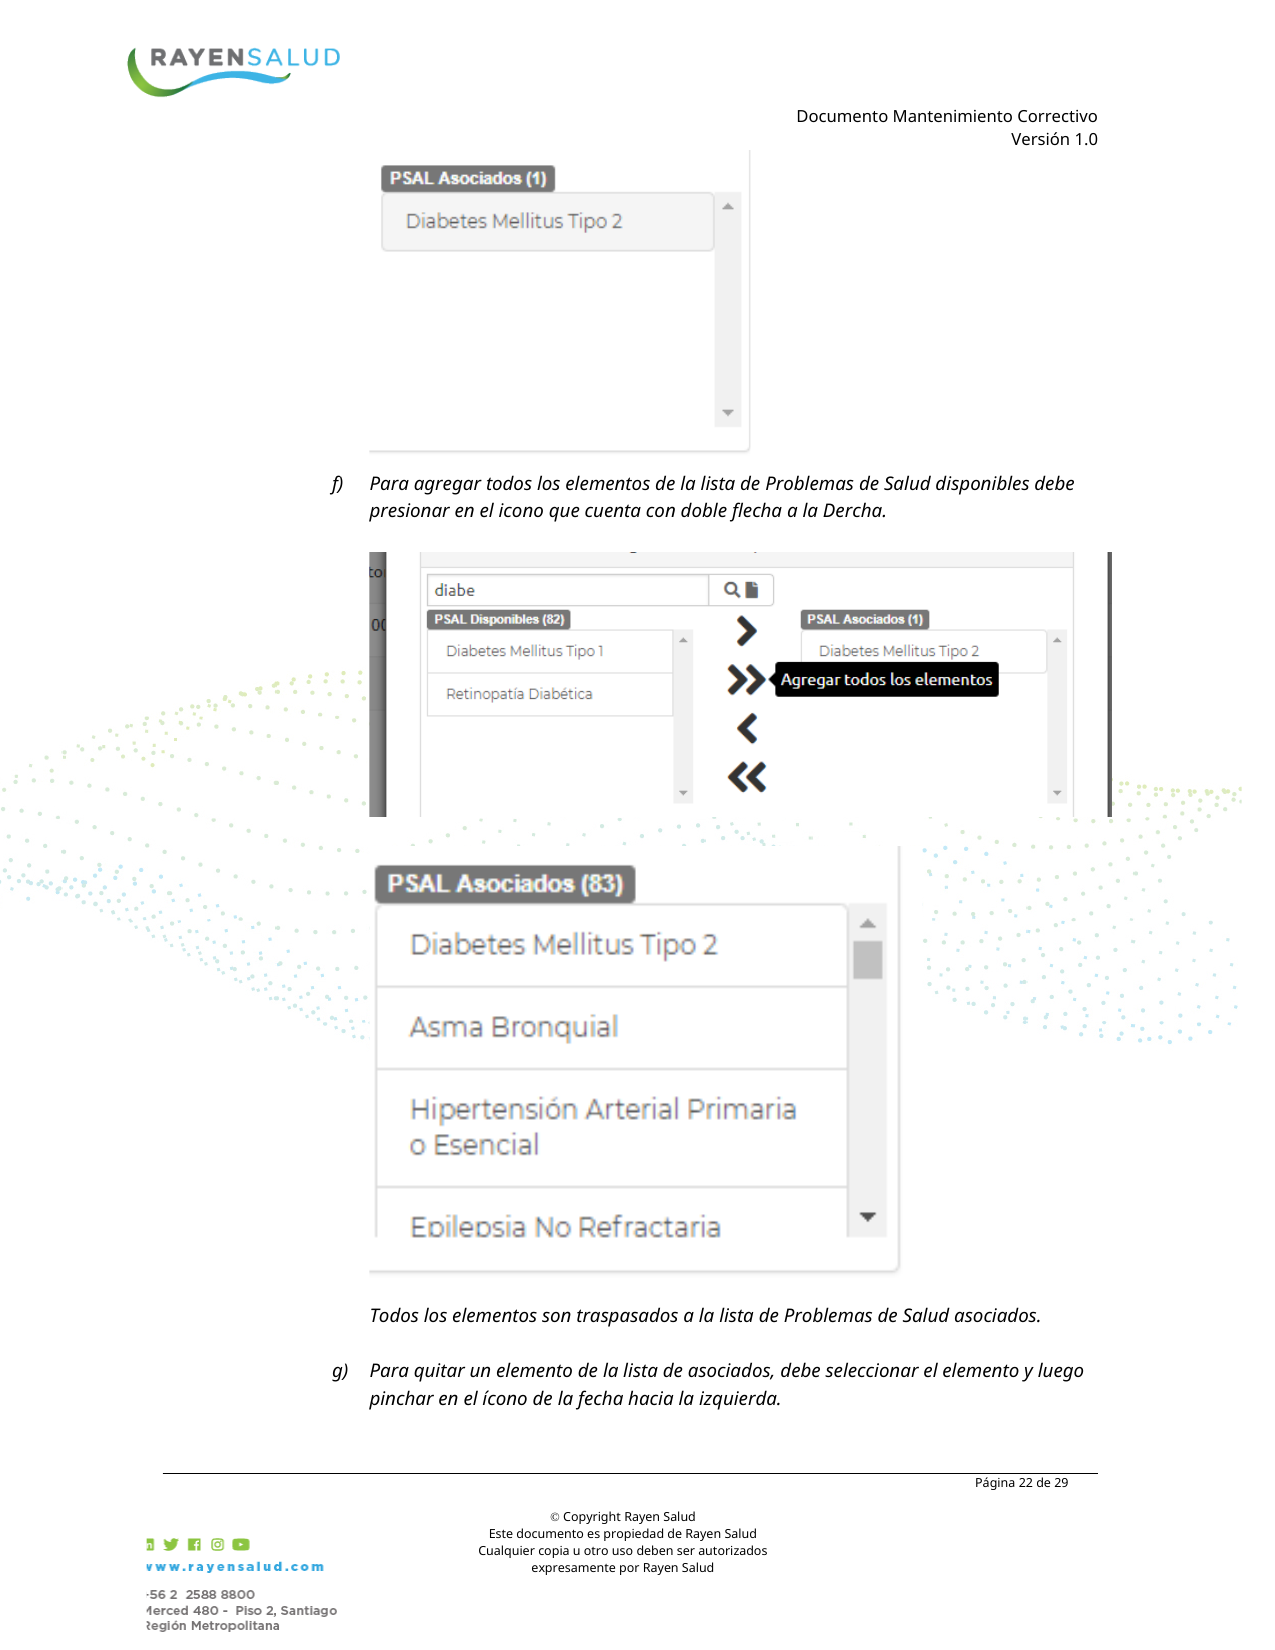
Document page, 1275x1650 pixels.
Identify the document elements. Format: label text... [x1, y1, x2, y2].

picture [369, 150, 751, 468]
list Todos los elementos son traspasados a la lista de Problemas de Salud asociados. [369, 1302, 1098, 1328]
list Para quitar un elemento de la lista de asociados, debe seleccionar el elemento y luego pinchar en el ícono de la fecha hacia la izquierda. [332, 1357, 1098, 1411]
picture [116, 33, 349, 107]
list Para agregar todos los elementos de la lista de Problemas de Salud disponibles debe presionar en el icono que cuenta con doble flecha a la Dercha. [332, 470, 1098, 523]
picture [146, 1534, 342, 1633]
picture [0, 552, 1242, 1300]
